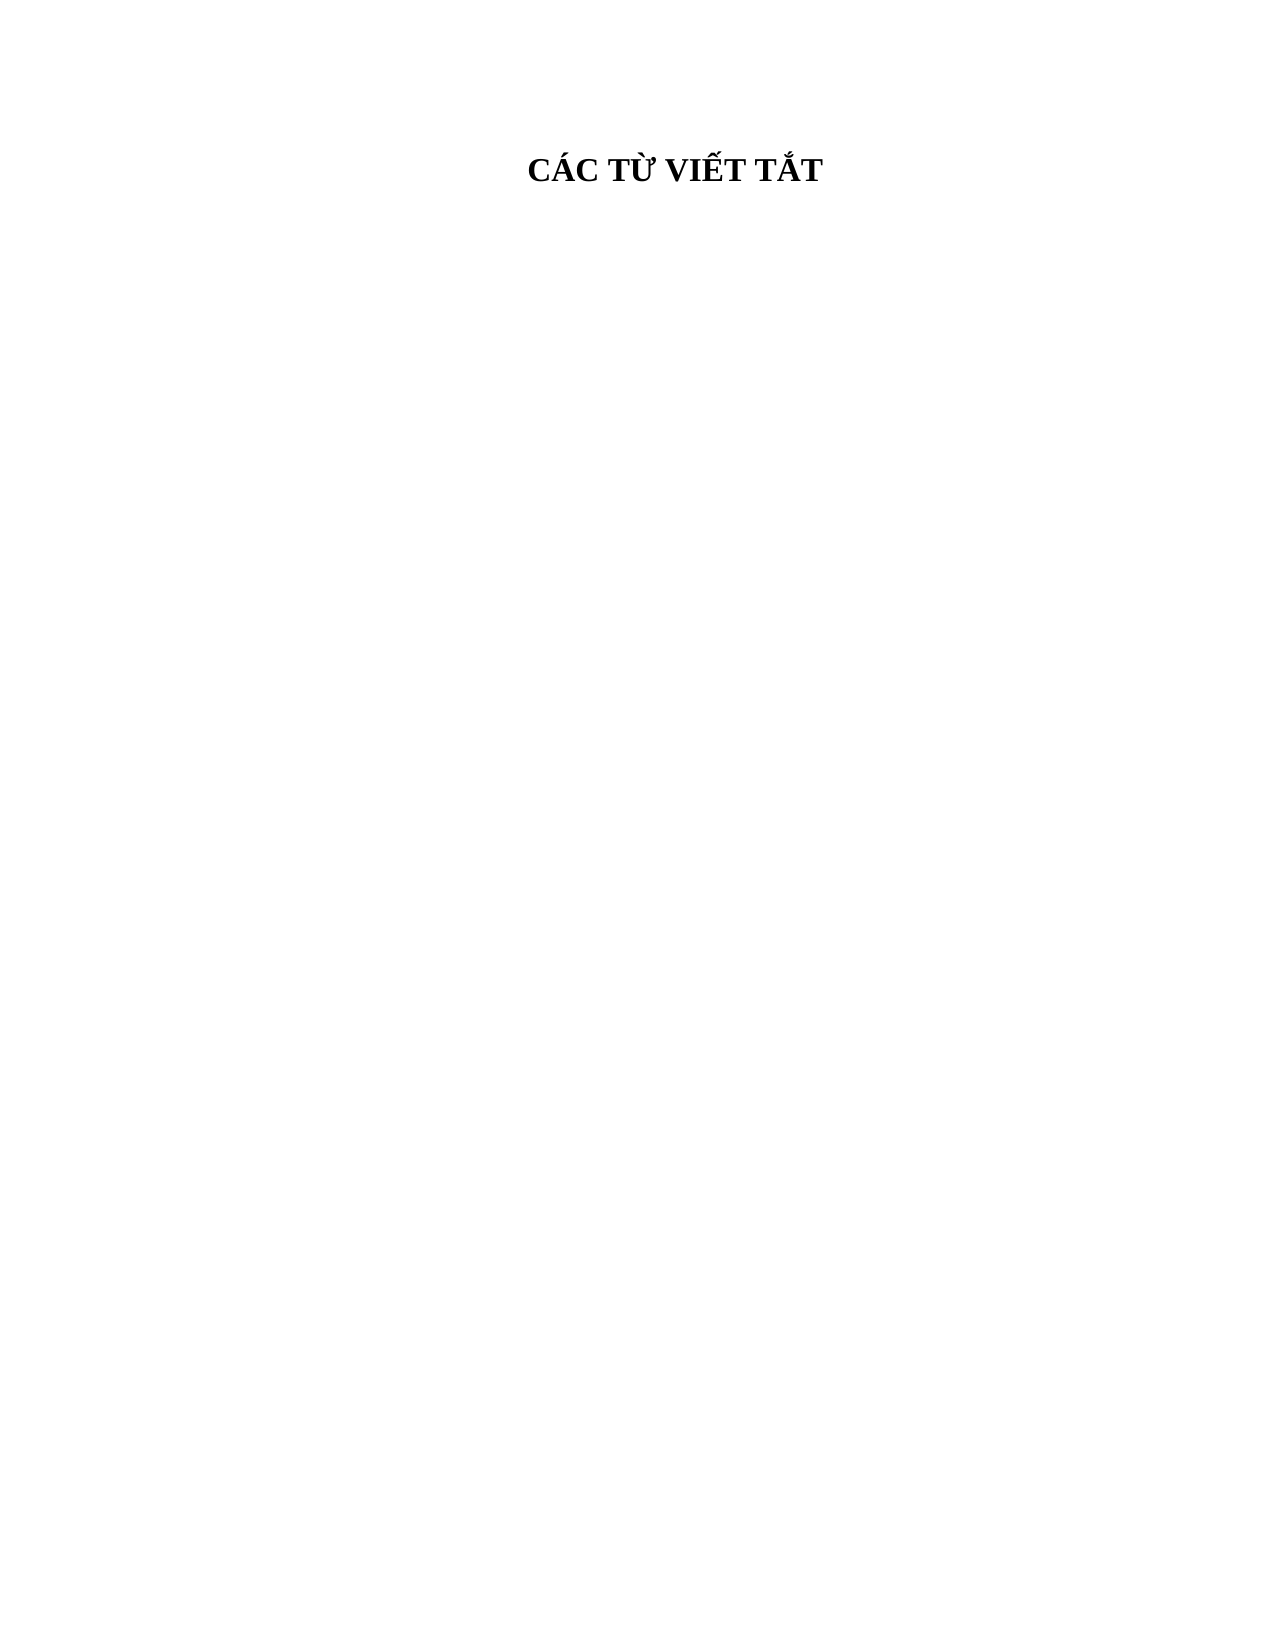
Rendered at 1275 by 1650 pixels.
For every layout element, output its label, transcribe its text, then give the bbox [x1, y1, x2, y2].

text CÁC TỪ VIẾT TẮT [150, 150, 1125, 188]
